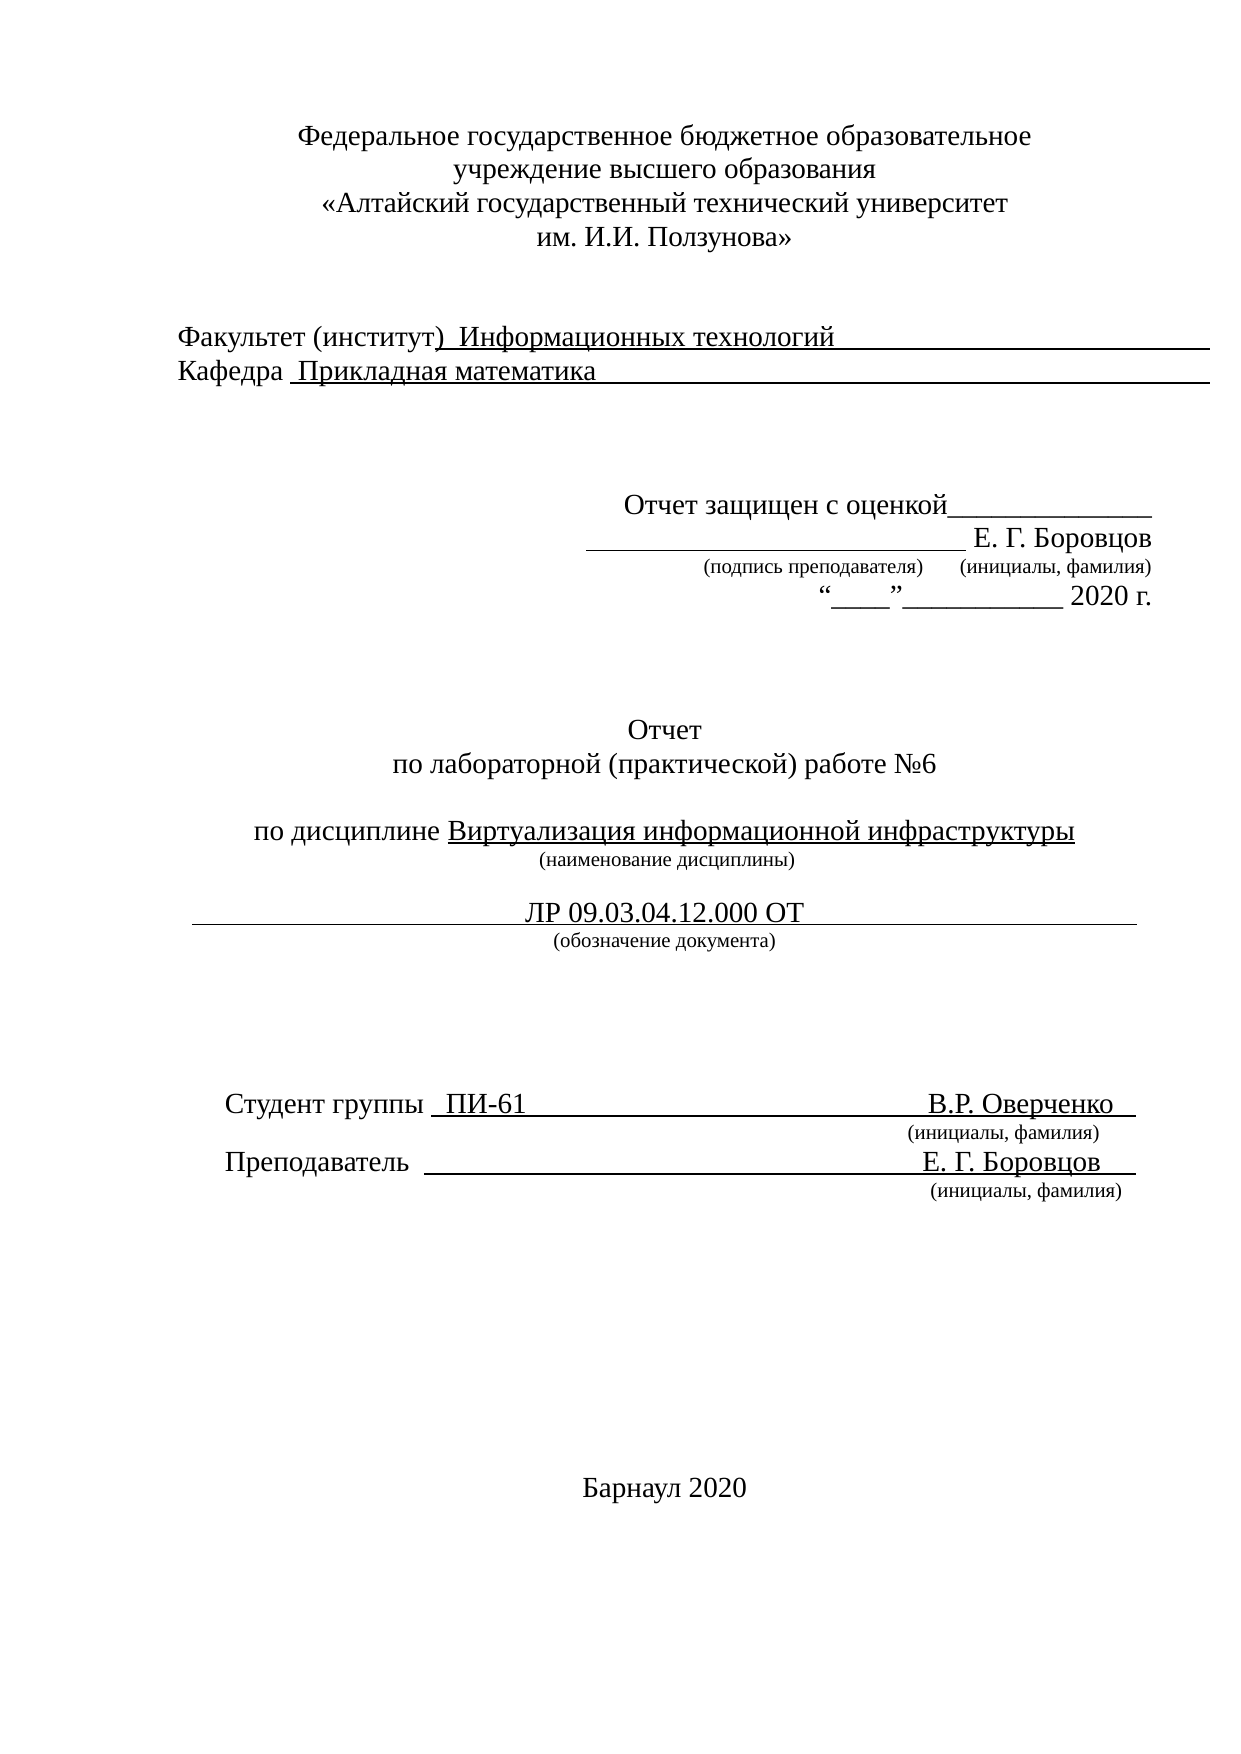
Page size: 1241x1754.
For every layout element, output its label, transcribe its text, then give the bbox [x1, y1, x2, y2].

text им. И.И. Ползунова» [177, 219, 1152, 252]
text учреждение высшего образования [177, 152, 1152, 185]
text Студент группы ПИ-61 В.Р. Оверченко [177, 1086, 1152, 1120]
text Кафедра Прикладная математика [177, 353, 1152, 386]
text Барнаул 2020 [177, 1470, 1152, 1503]
text Отчет защищен с оценкой______________ [177, 487, 1152, 521]
text «Алтайский государственный технический университет [177, 185, 1152, 219]
text Федеральное государственное бюджетное образовательное [177, 118, 1152, 152]
text “____”___________ 2020 г. [177, 578, 1152, 612]
text (обозначение документа) [177, 928, 1152, 952]
text по лабораторной (практической) работе №6 [177, 746, 1152, 779]
text Факультет (институт) Информационных технологий [177, 319, 1152, 353]
text Преподаватель Е. Г. Боровцов [177, 1144, 1152, 1178]
text (наименование дисциплины) [177, 847, 1152, 871]
text по дисциплине Виртуализация информационной инфраструктуры [177, 813, 1152, 847]
text (инициалы, фамилия) [177, 1120, 1152, 1144]
text ЛР 09.03.04.12.000 ОТ [177, 895, 1152, 928]
text Е. Г. Боровцов [177, 521, 1152, 554]
text (подпись преподавателя) (инициалы, фамилия) [177, 554, 1152, 578]
text Отчет [177, 712, 1152, 746]
text (инициалы, фамилия) [177, 1178, 1152, 1202]
